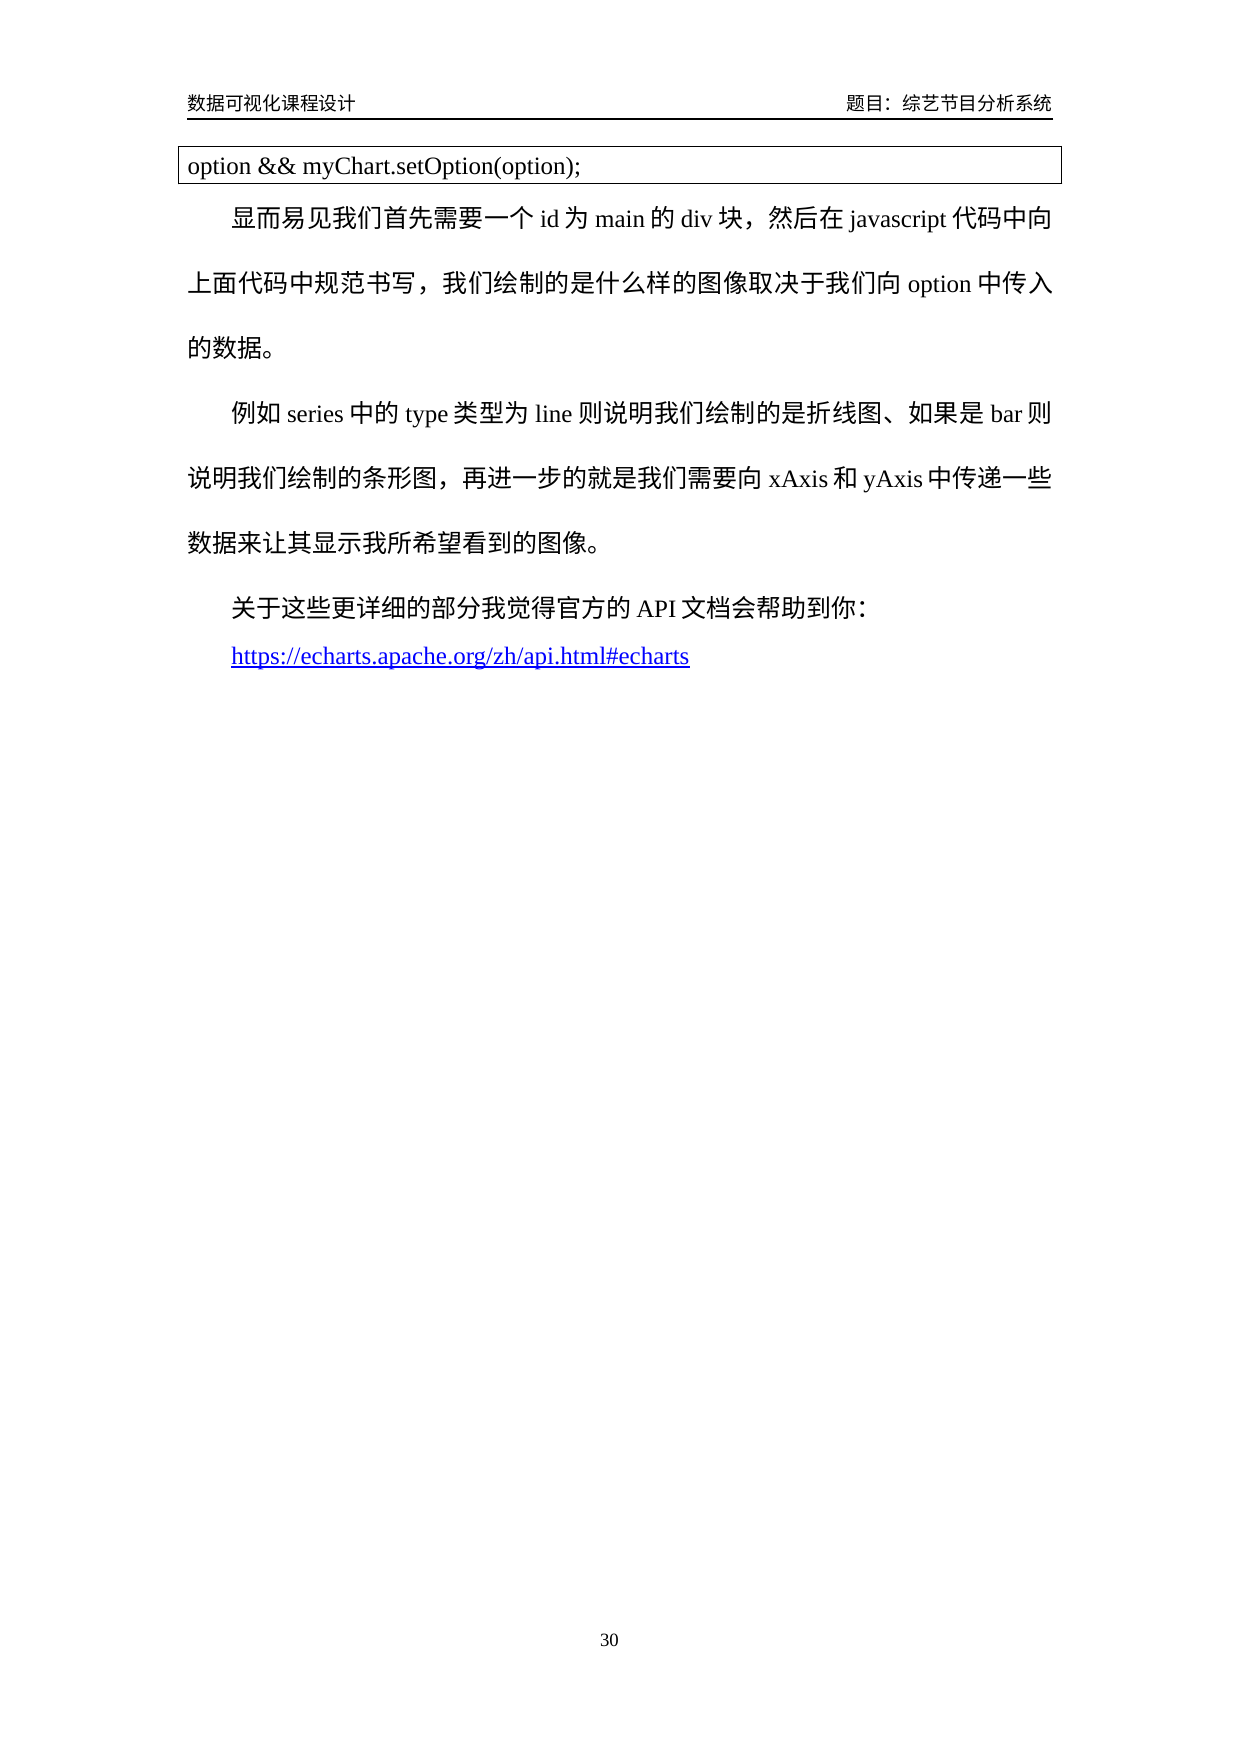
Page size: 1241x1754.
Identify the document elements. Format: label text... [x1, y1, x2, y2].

text https://echarts.apache.org/zh/api.html#echarts [187, 639, 1053, 672]
text 关于这些更详细的部分我觉得官方的API文档会帮助到你： [187, 574, 1053, 639]
text 显而易见我们首先需要一个id为main的div块，然后在javascript代码中向上面代码中规范书写，我们绘制的是什么样的图像取决于我们向option中传入的数据。 [187, 184, 1053, 379]
text 例如series中的type类型为line则说明我们绘制的是折线图、如果是bar则说明我们绘制的条形图，再进一步的就是我们需要向xAxis和yAxis中传递一些数据来让其显示我所希望看到的图像。 [187, 379, 1053, 574]
text option && myChart.setOption(option); [179, 147, 1061, 183]
